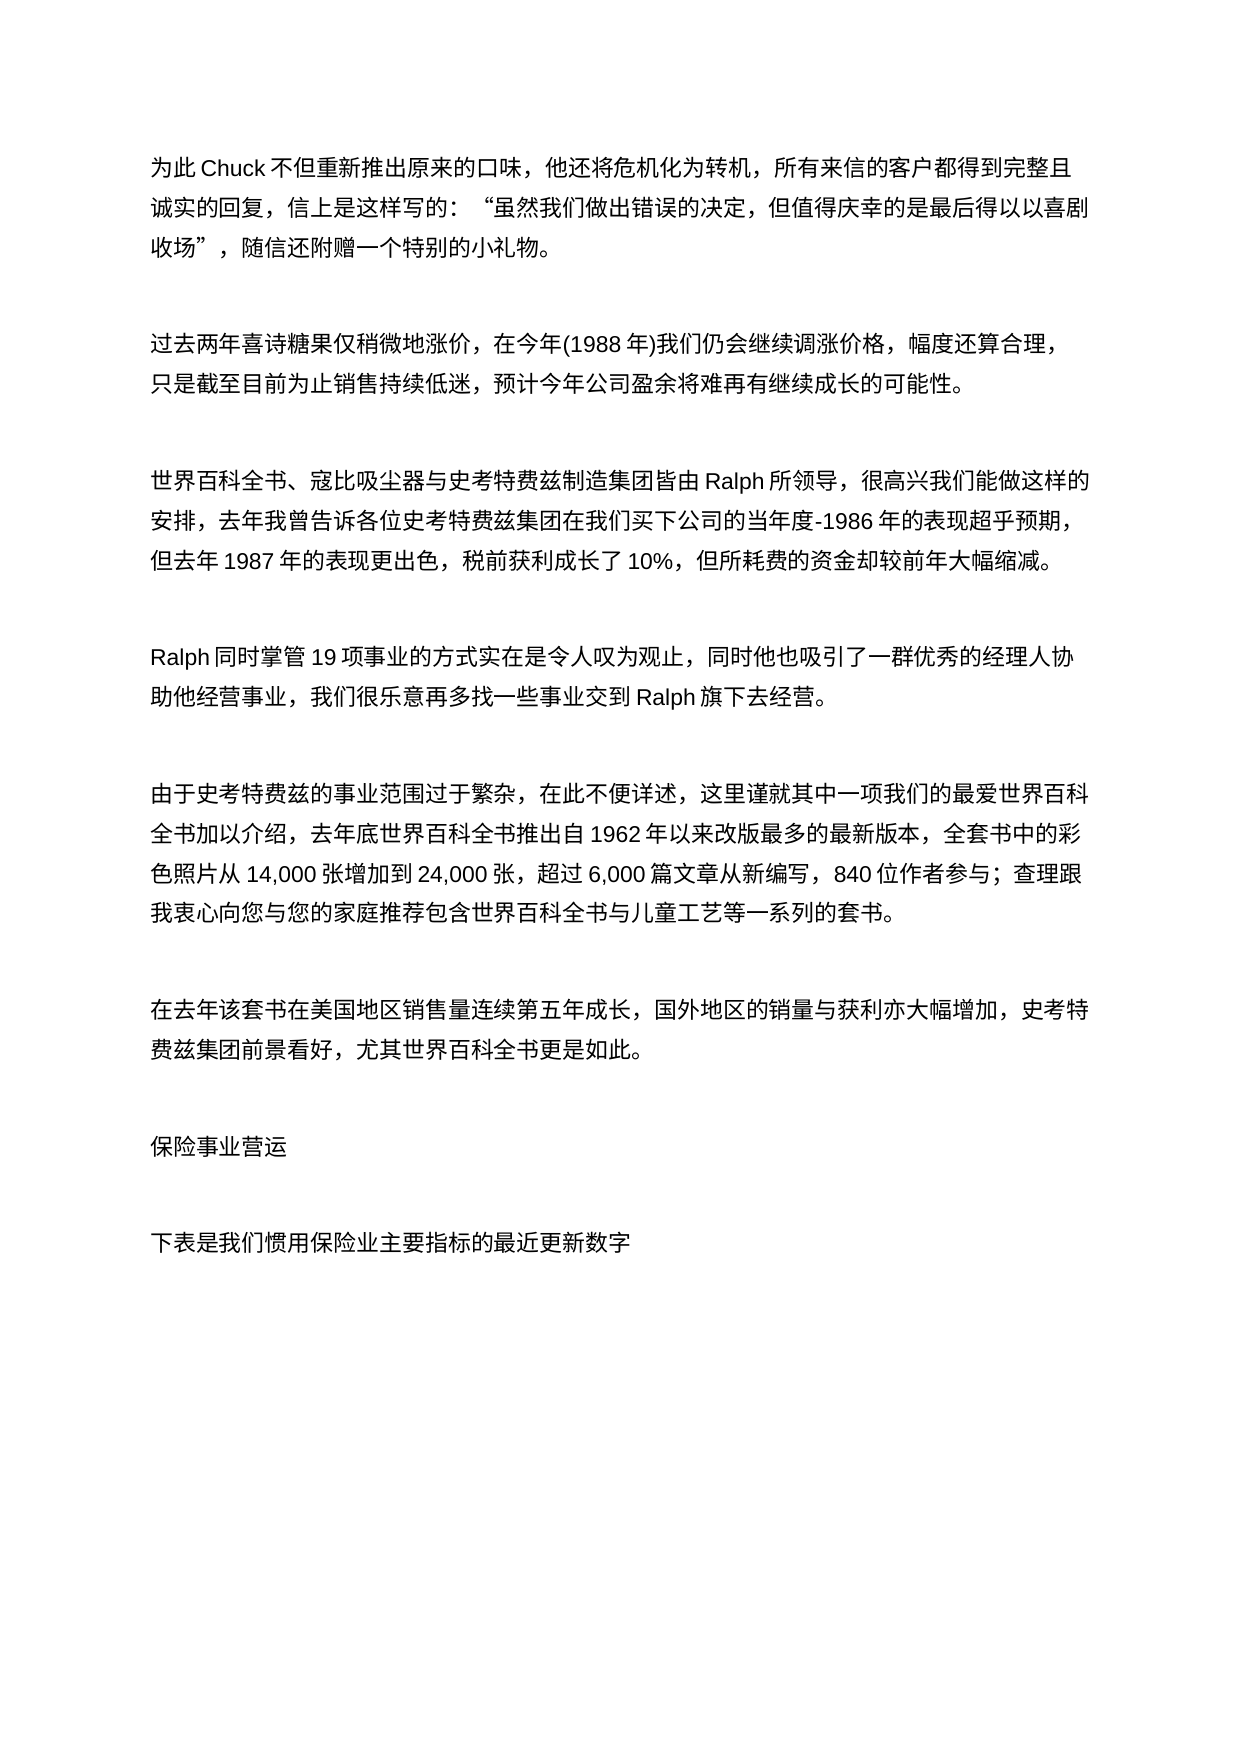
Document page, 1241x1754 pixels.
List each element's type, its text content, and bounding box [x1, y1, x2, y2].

text 由于史考特费兹的事业范围过于繁杂，在此不便详述，这里谨就其中一项我们的最爱世界百科全书加以介绍，去年底世界百科全书推出自1962年以来改版最多的最新版本，全套书中的彩色照片从14,000张增加到24,000张，超过6,000篇文章从新编写，840位作者参与；查理跟我衷心向您与您的家庭推荐包含世界百科全书与儿童工艺等一系列的套书。 [150, 776, 1090, 928]
text 世界百科全书、寇比吸尘器与史考特费兹制造集团皆由Ralph所领导，很高兴我们能做这样的安排，去年我曾告诉各位史考特费兹集团在我们买下公司的当年度-1986年的表现超乎预期，但去年1987年的表现更出色，税前获利成长了10%，但所耗费的资金却较前年大幅缩减。 [150, 463, 1090, 576]
text 为此Chuck不但重新推出原来的口味，他还将危机化为转机，所有来信的客户都得到完整且诚实的回复，信上是这样写的：“虽然我们做出错误的决定，但值得庆幸的是最后得以以喜剧收场”，随信还附赠一个特别的小礼物。 [150, 150, 1090, 263]
text Ralph同时掌管19项事业的方式实在是令人叹为观止，同时他也吸引了一群优秀的经理人协助他经营事业，我们很乐意再多找一些事业交到Ralph旗下去经营。 [150, 639, 1090, 712]
text 下表是我们惯用保险业主要指标的最近更新数字 [150, 1225, 1090, 1258]
text 过去两年喜诗糖果仅稍微地涨价，在今年(1988年)我们仍会继续调涨价格，幅度还算合理，只是截至目前为止销售持续低迷，预计今年公司盈余将难再有继续成长的可能性。 [150, 326, 1090, 399]
text 在去年该套书在美国地区销售量连续第五年成长，国外地区的销量与获利亦大幅增加，史考特费兹集团前景看好，尤其世界百科全书更是如此。 [150, 992, 1090, 1065]
text 保险事业营运 [150, 1128, 1090, 1162]
